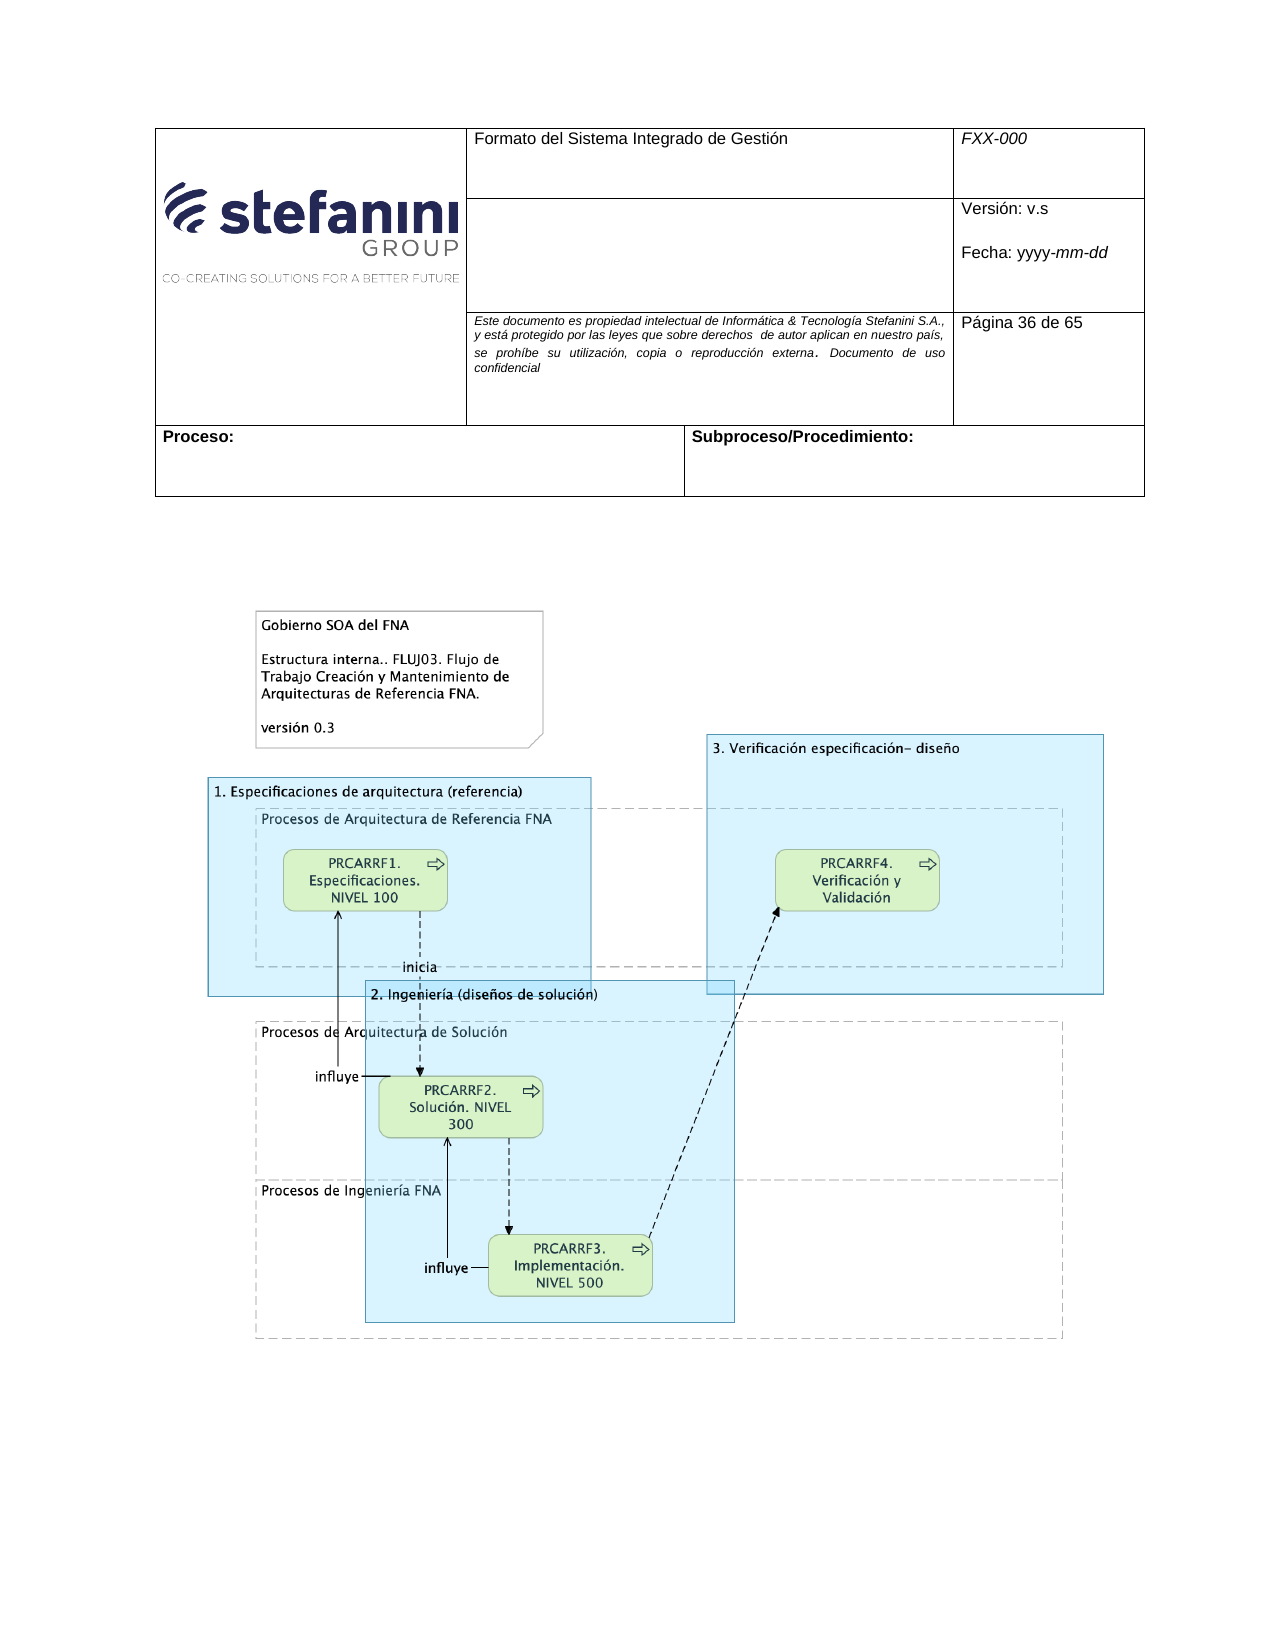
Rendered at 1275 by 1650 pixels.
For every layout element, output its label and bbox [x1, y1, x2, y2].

picture [162, 182, 460, 286]
picture [196, 599, 1115, 1350]
